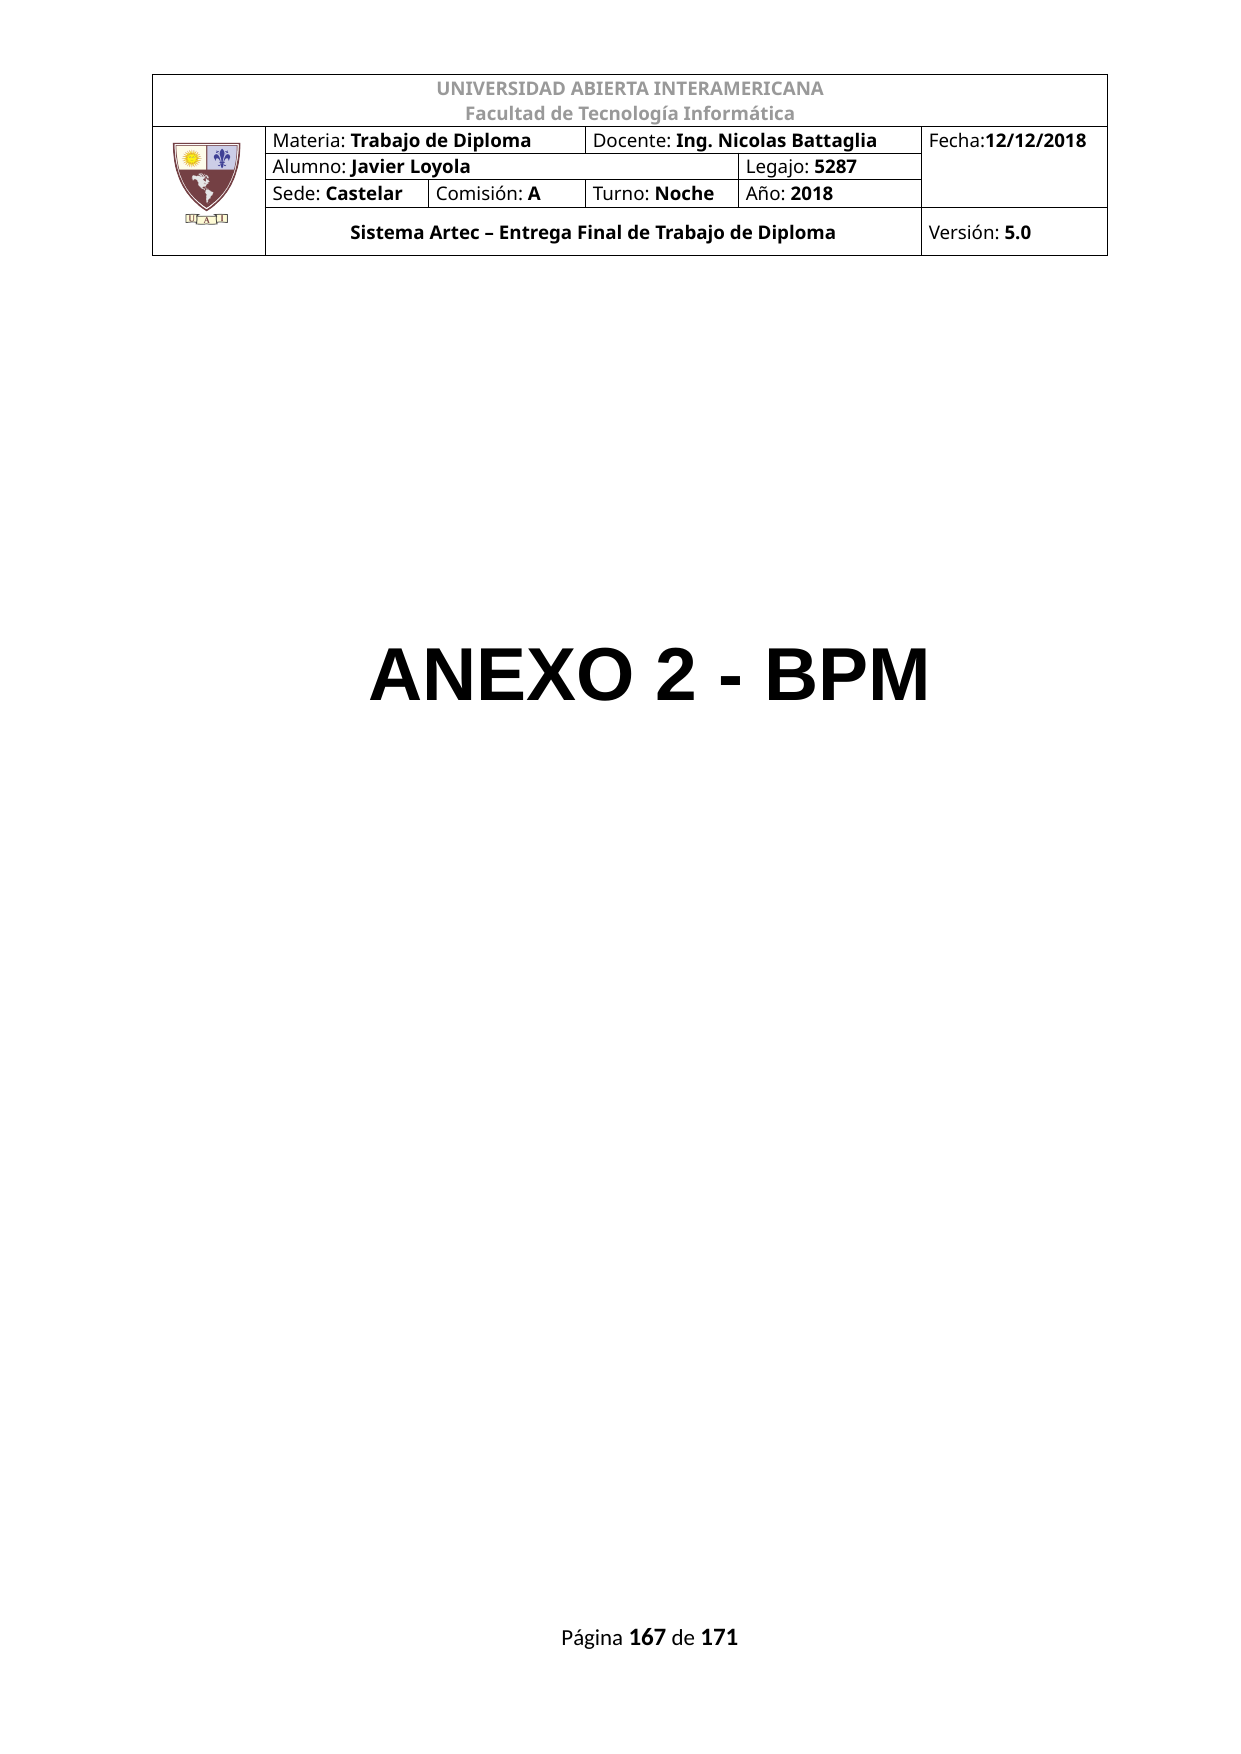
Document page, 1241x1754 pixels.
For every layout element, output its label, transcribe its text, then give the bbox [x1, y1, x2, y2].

text ANEXO 2 - BPM [177, 629, 1122, 716]
picture [157, 136, 257, 228]
